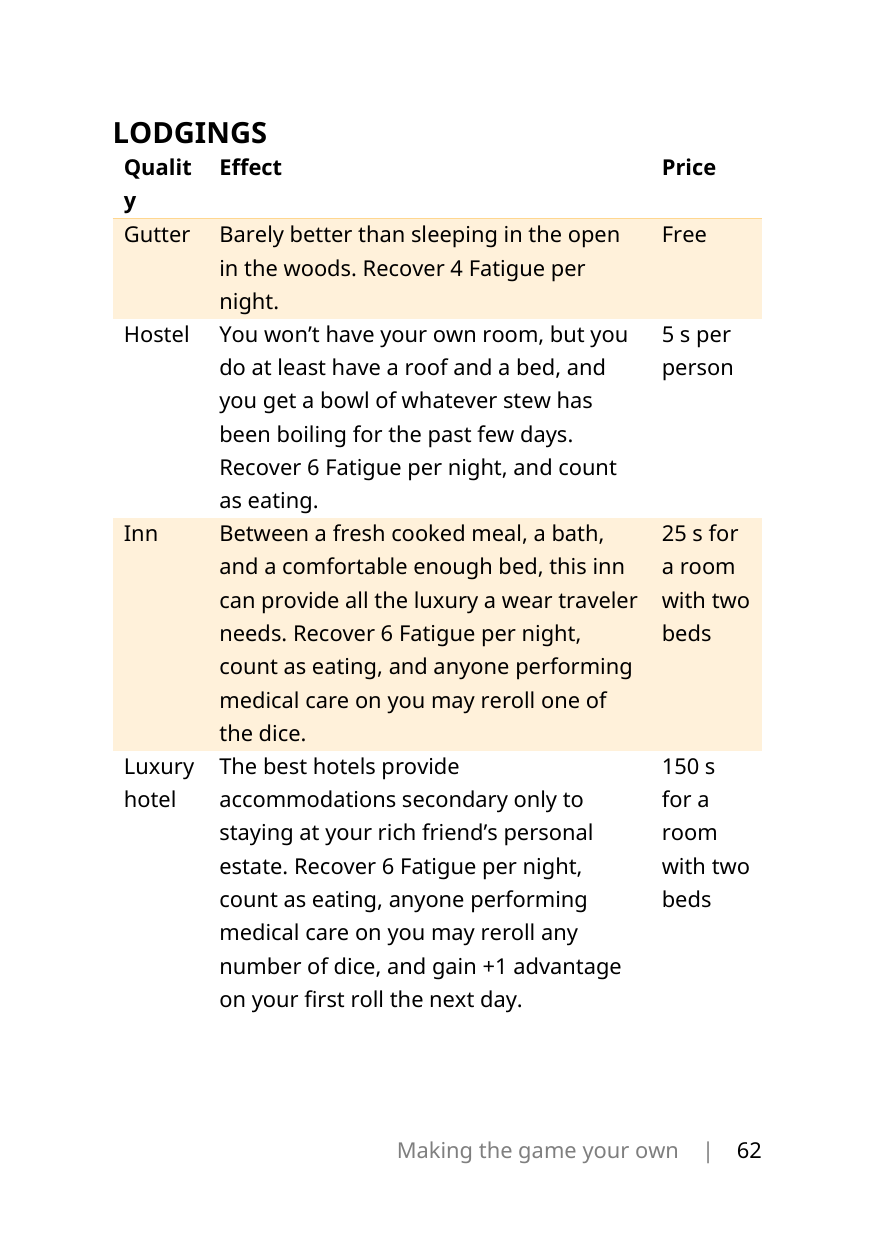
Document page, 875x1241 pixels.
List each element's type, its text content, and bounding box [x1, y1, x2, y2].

table_cell 5 s per person [650, 319, 762, 518]
table_cell Free [650, 219, 762, 319]
table_cell The best hotels provide accommodations secondary only to staying at your rich friend’s personal estate. Recover 6 Fatigue per night, count as eating, anyone performing medical care on you may reroll any number of dice, and gain +1 advantage on your first roll the next day. [208, 751, 650, 1017]
subtitle Lodgings [112, 112, 762, 152]
table_cell You won’t have your own room, but you do at least have a roof and a bed, and you get a bowl of whatever stew has been boiling for the past few days. Recover 6 Fatigue per night, and count as eating. [208, 319, 650, 518]
table_cell Inn [113, 518, 208, 751]
table_header Price [650, 152, 762, 218]
table_header Effect [208, 152, 650, 218]
table_cell 150 s for a room with two beds [650, 751, 762, 1017]
table_cell Between a fresh cooked meal, a bath, and a comfortable enough bed, this inn can provide all the luxury a wear traveler needs. Recover 6 Fatigue per night, count as eating, and anyone performing medical care on you may reroll one of the dice. [208, 518, 650, 751]
table_cell Barely better than sleeping in the open in the woods. Recover 4 Fatigue per night. [208, 219, 650, 319]
table_header Quality [113, 152, 208, 218]
table_cell 25 s for a room with two beds [650, 518, 762, 751]
table_cell Luxury hotel [113, 751, 208, 1017]
table_cell Hostel [113, 319, 208, 518]
table_cell Gutter [113, 219, 208, 319]
